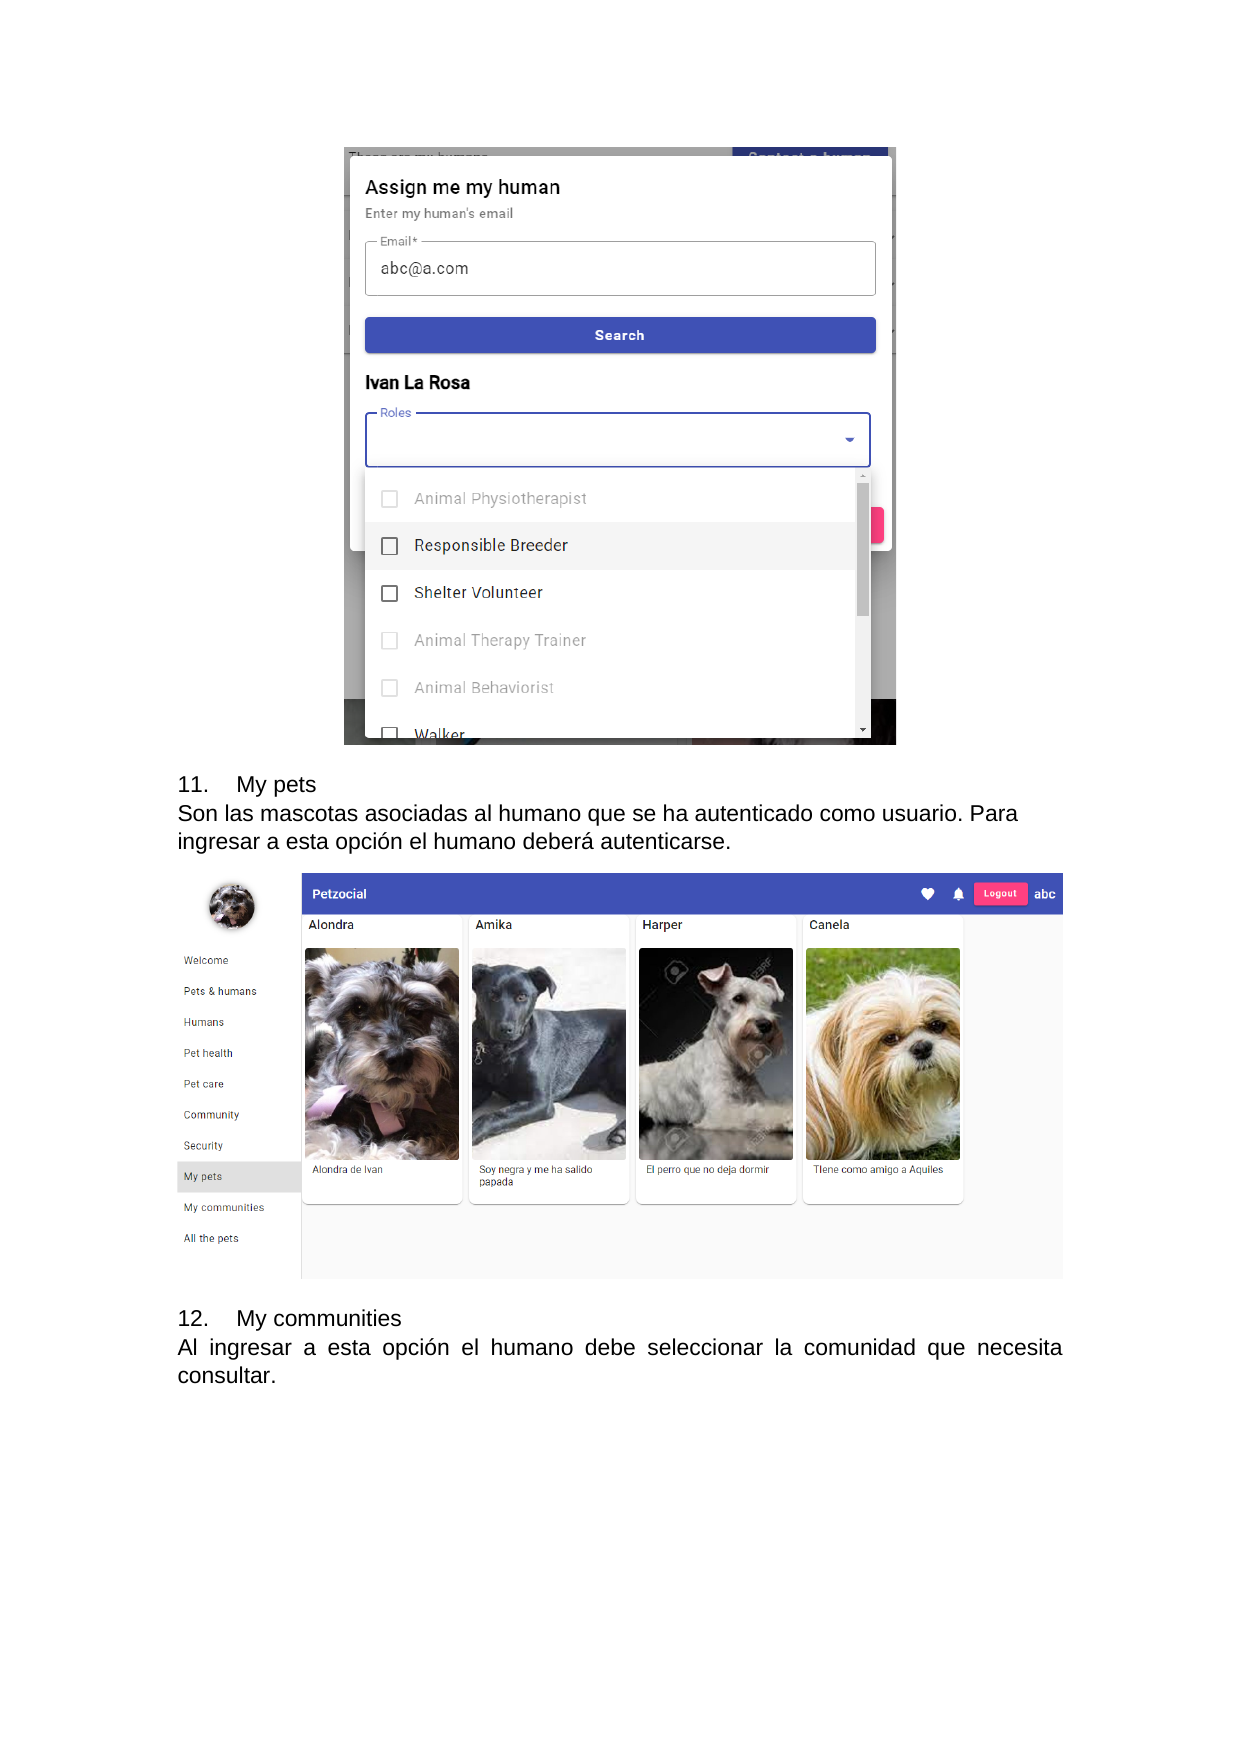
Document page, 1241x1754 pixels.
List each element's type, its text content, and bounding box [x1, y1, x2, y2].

picture [344, 147, 897, 745]
subtitle My communities [177, 1305, 1063, 1332]
picture [177, 873, 1063, 1279]
subtitle My pets [177, 771, 1063, 798]
text Al ingresar a esta opción el humano debe seleccionar la comunidad que necesita consultar. [177, 1334, 1063, 1388]
text Son las mascotas asociadas al humano que se ha autenticado como usuario. Para ingresar a esta opción el humano deberá autenticarse. [177, 800, 1063, 855]
